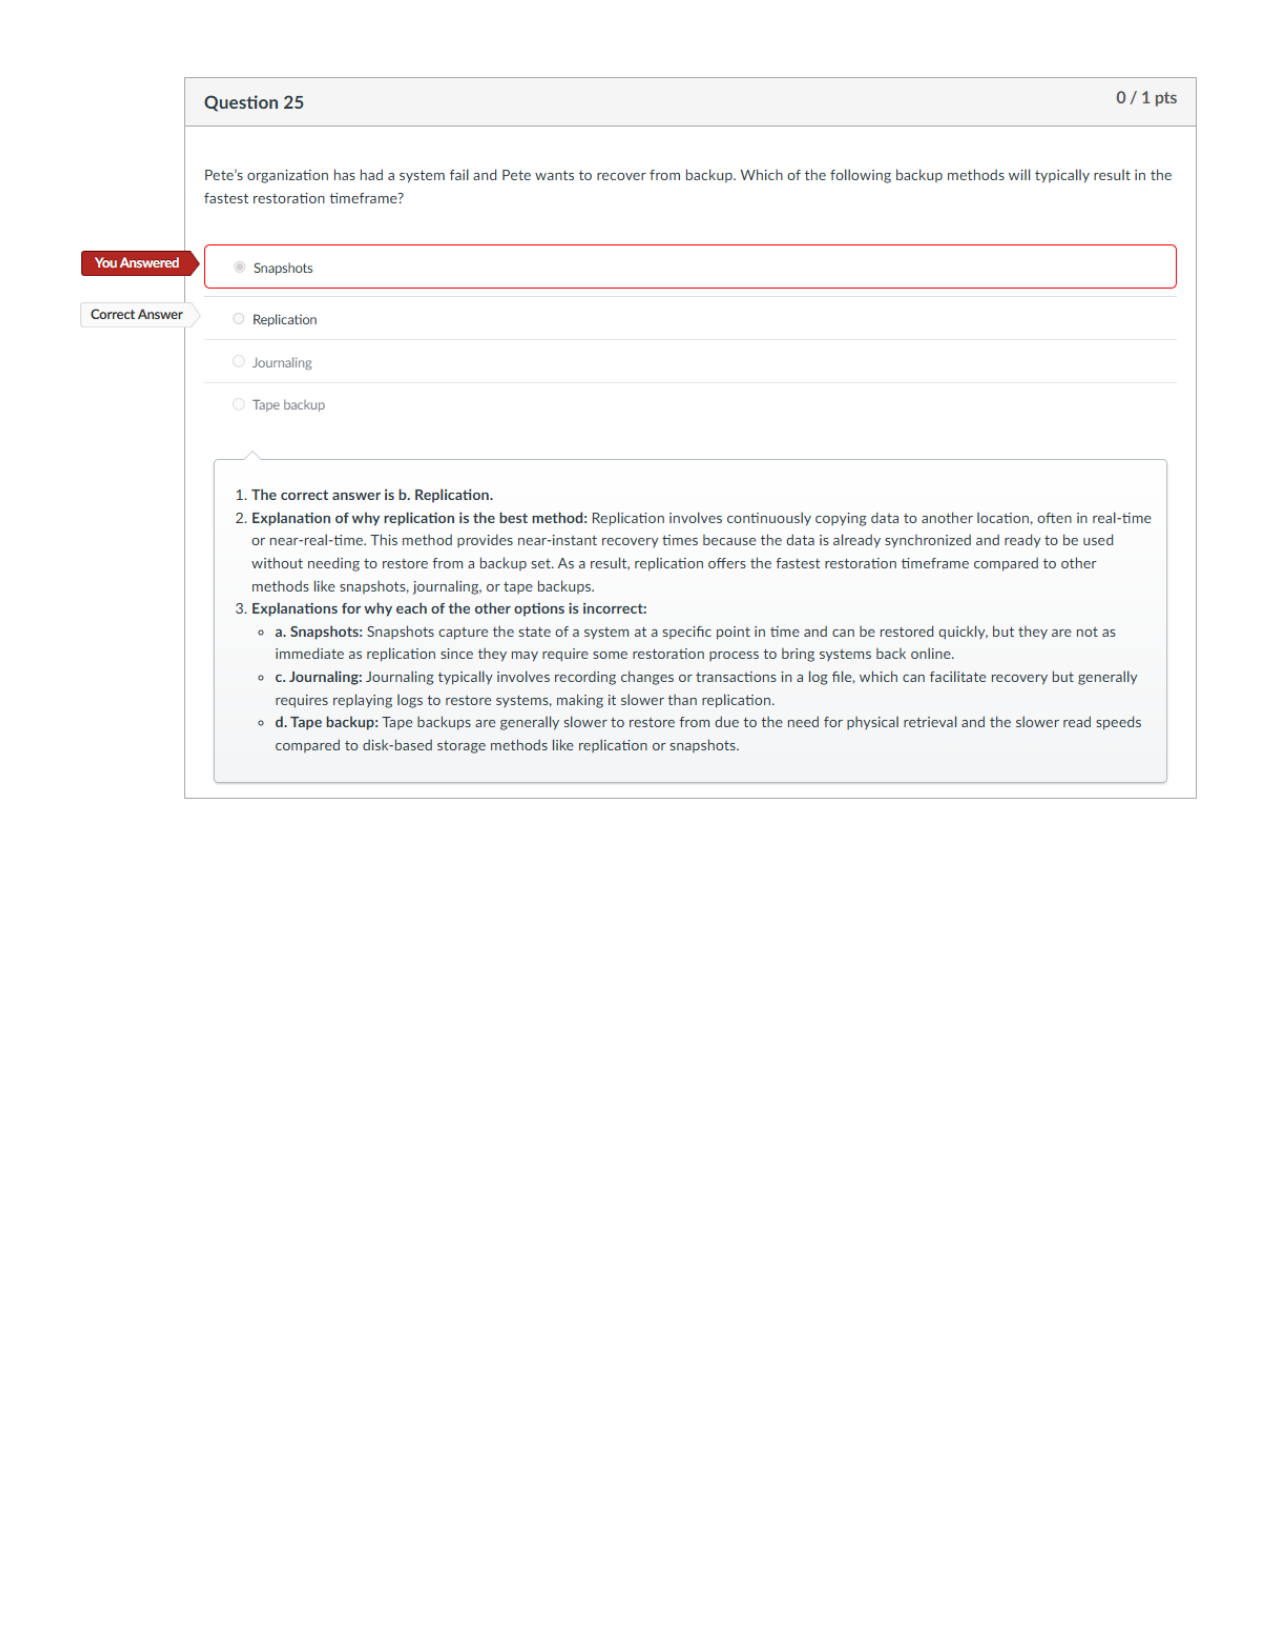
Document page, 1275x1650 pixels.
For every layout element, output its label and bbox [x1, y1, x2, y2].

picture [75, 75, 1200, 803]
